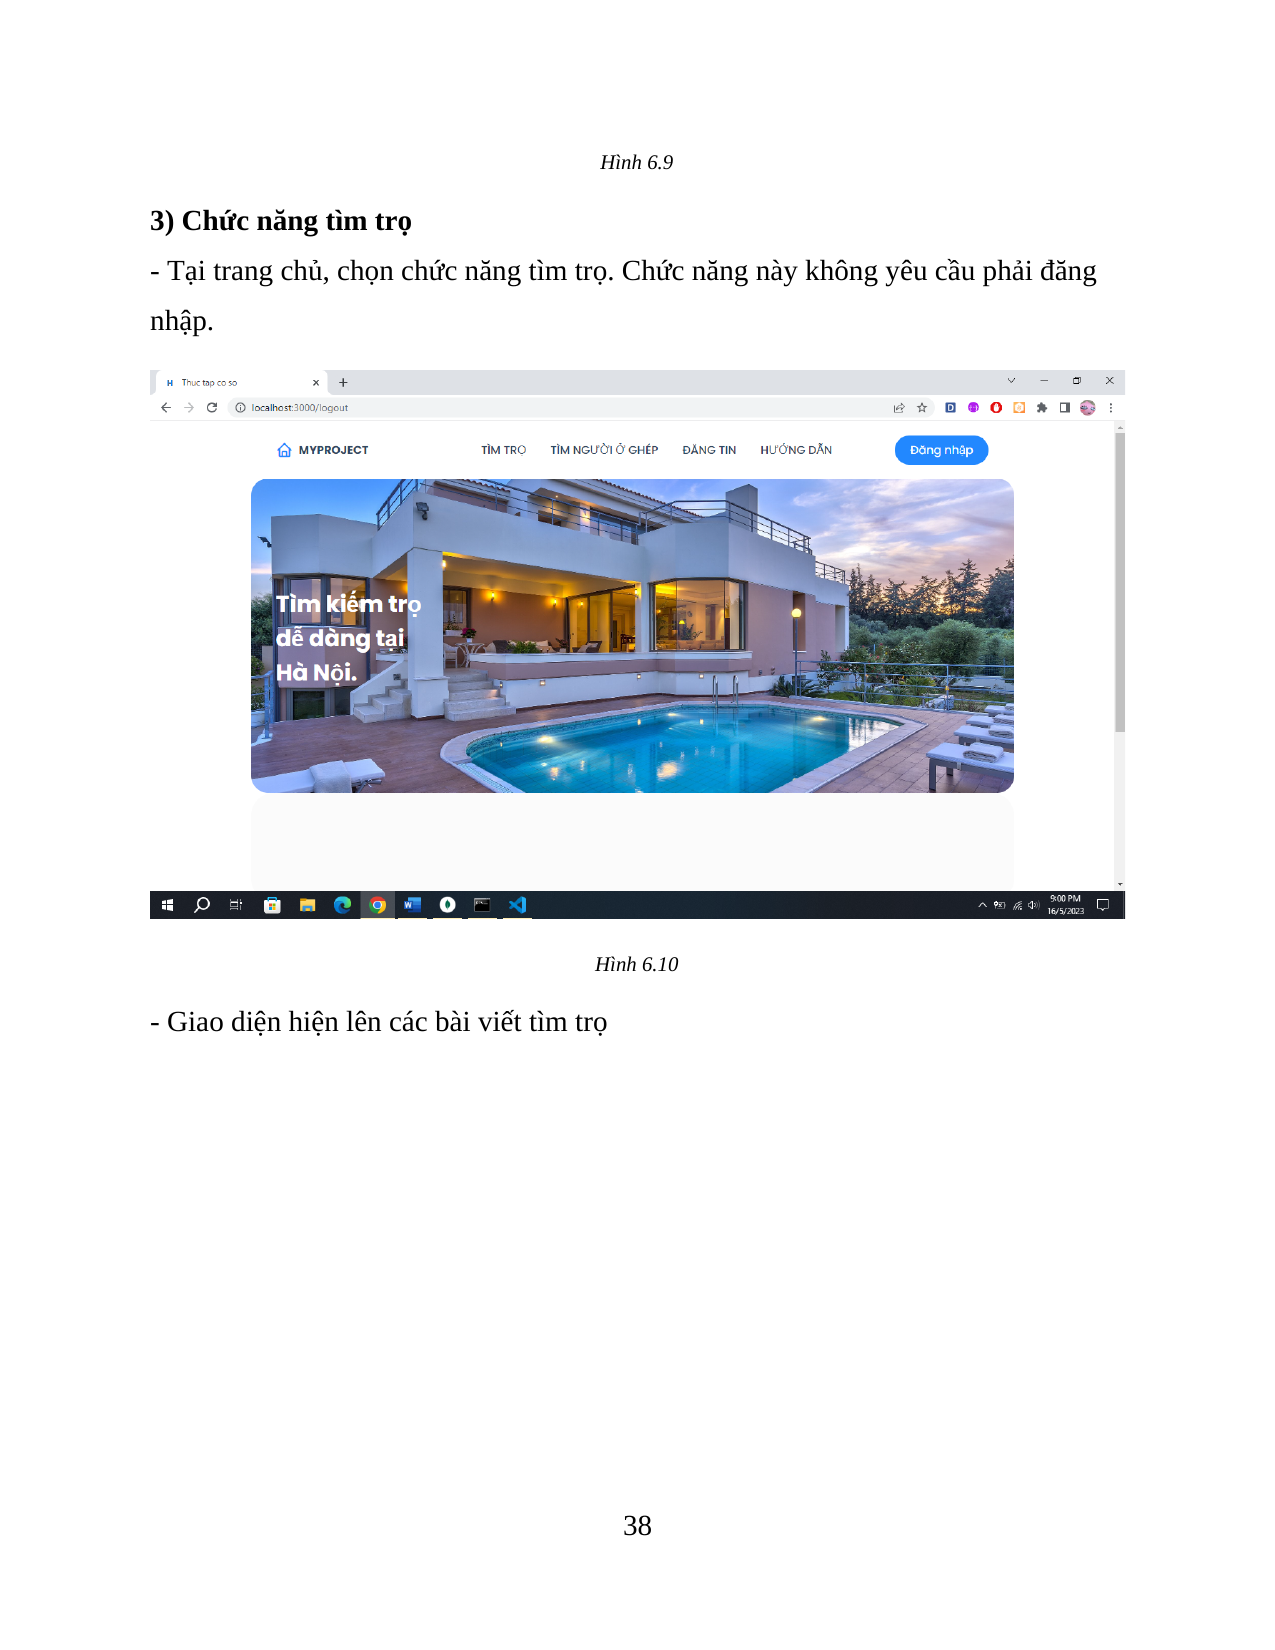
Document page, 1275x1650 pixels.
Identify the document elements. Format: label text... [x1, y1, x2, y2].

text Hình 6.9 [150, 150, 1125, 174]
text - Giao diện hiện lên các bài viết tìm trọ [150, 1004, 1125, 1038]
subtitle 3) Chức năng tìm trọ [150, 203, 1125, 236]
picture [150, 370, 1125, 919]
text Hình 6.10 [150, 952, 1125, 976]
text - Tại trang chủ, chọn chức năng tìm trọ. Chức năng này không yêu cầu phải đăng nhập. [150, 253, 1125, 337]
